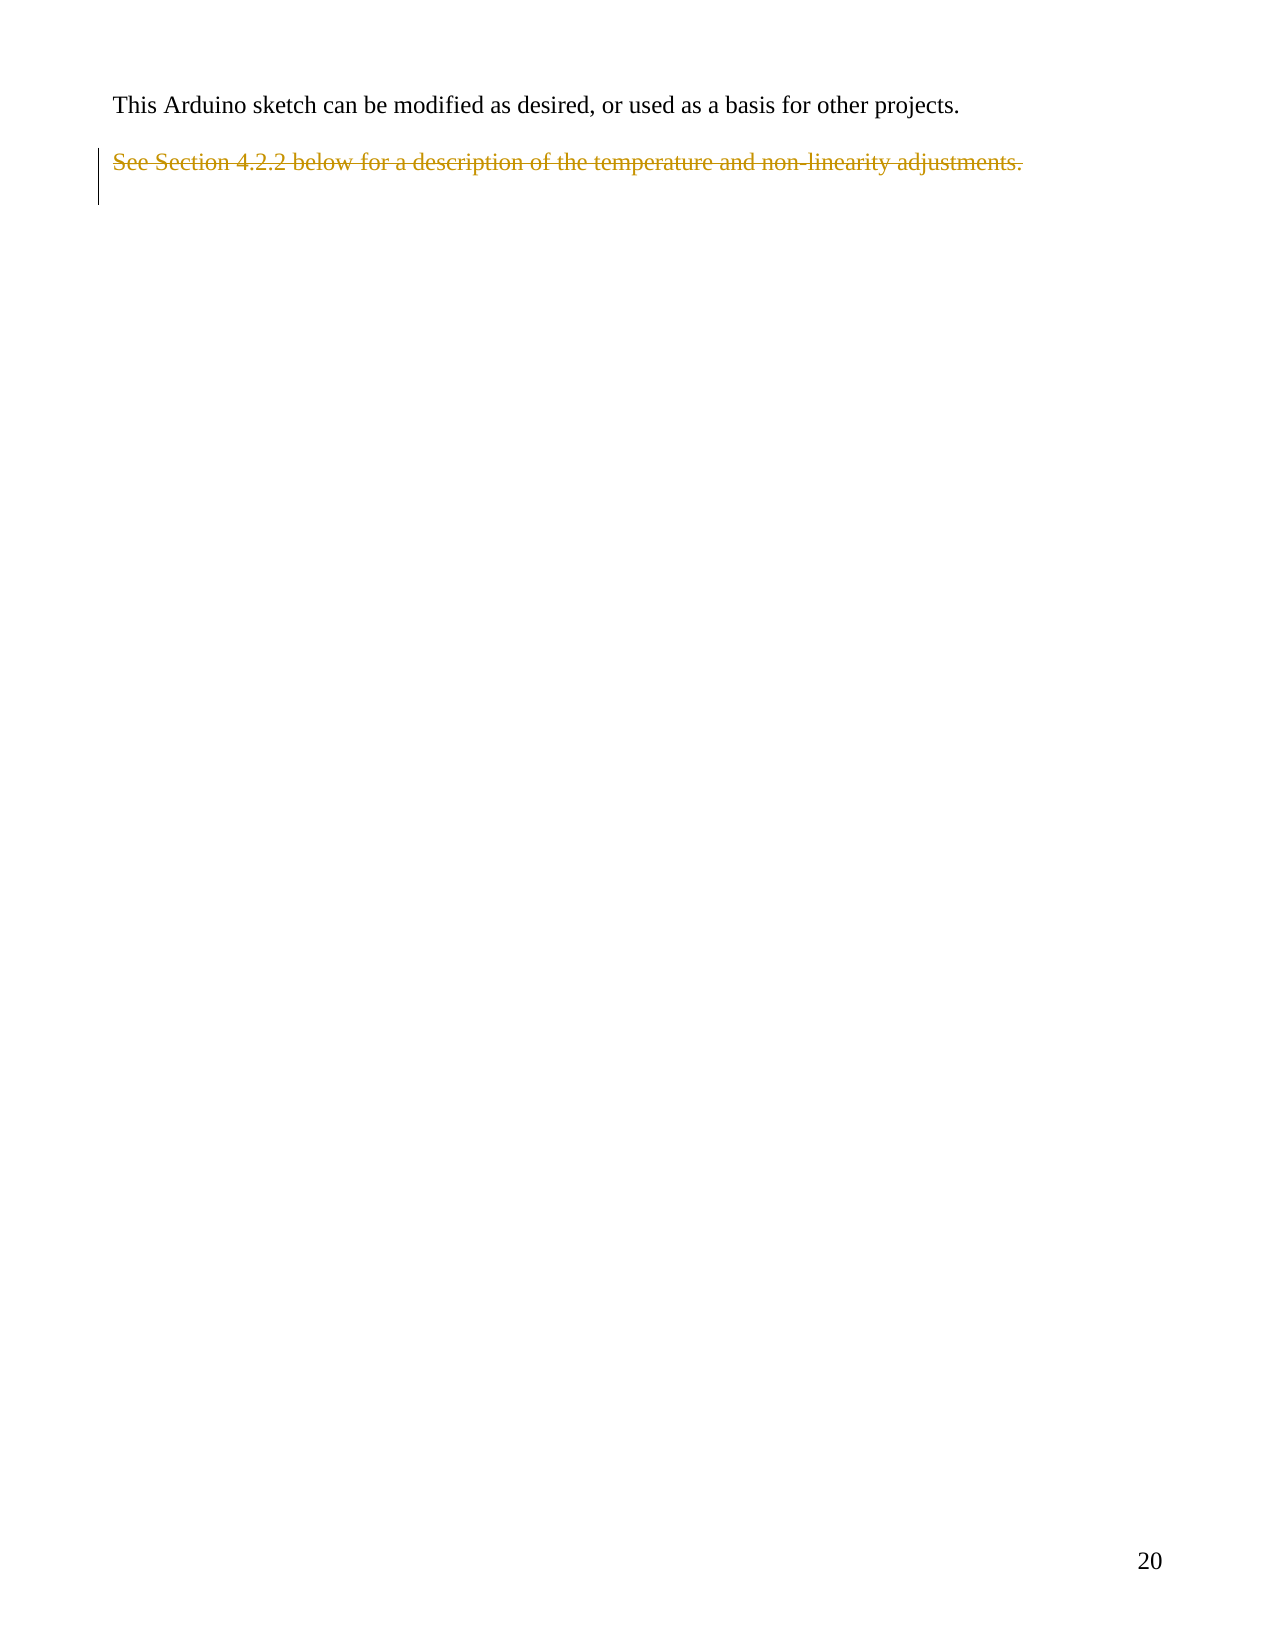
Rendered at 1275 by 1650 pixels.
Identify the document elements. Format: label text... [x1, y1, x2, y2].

text This Arduino sketch can be modified as desired, or used as a basis for other projects. [112, 90, 1162, 119]
